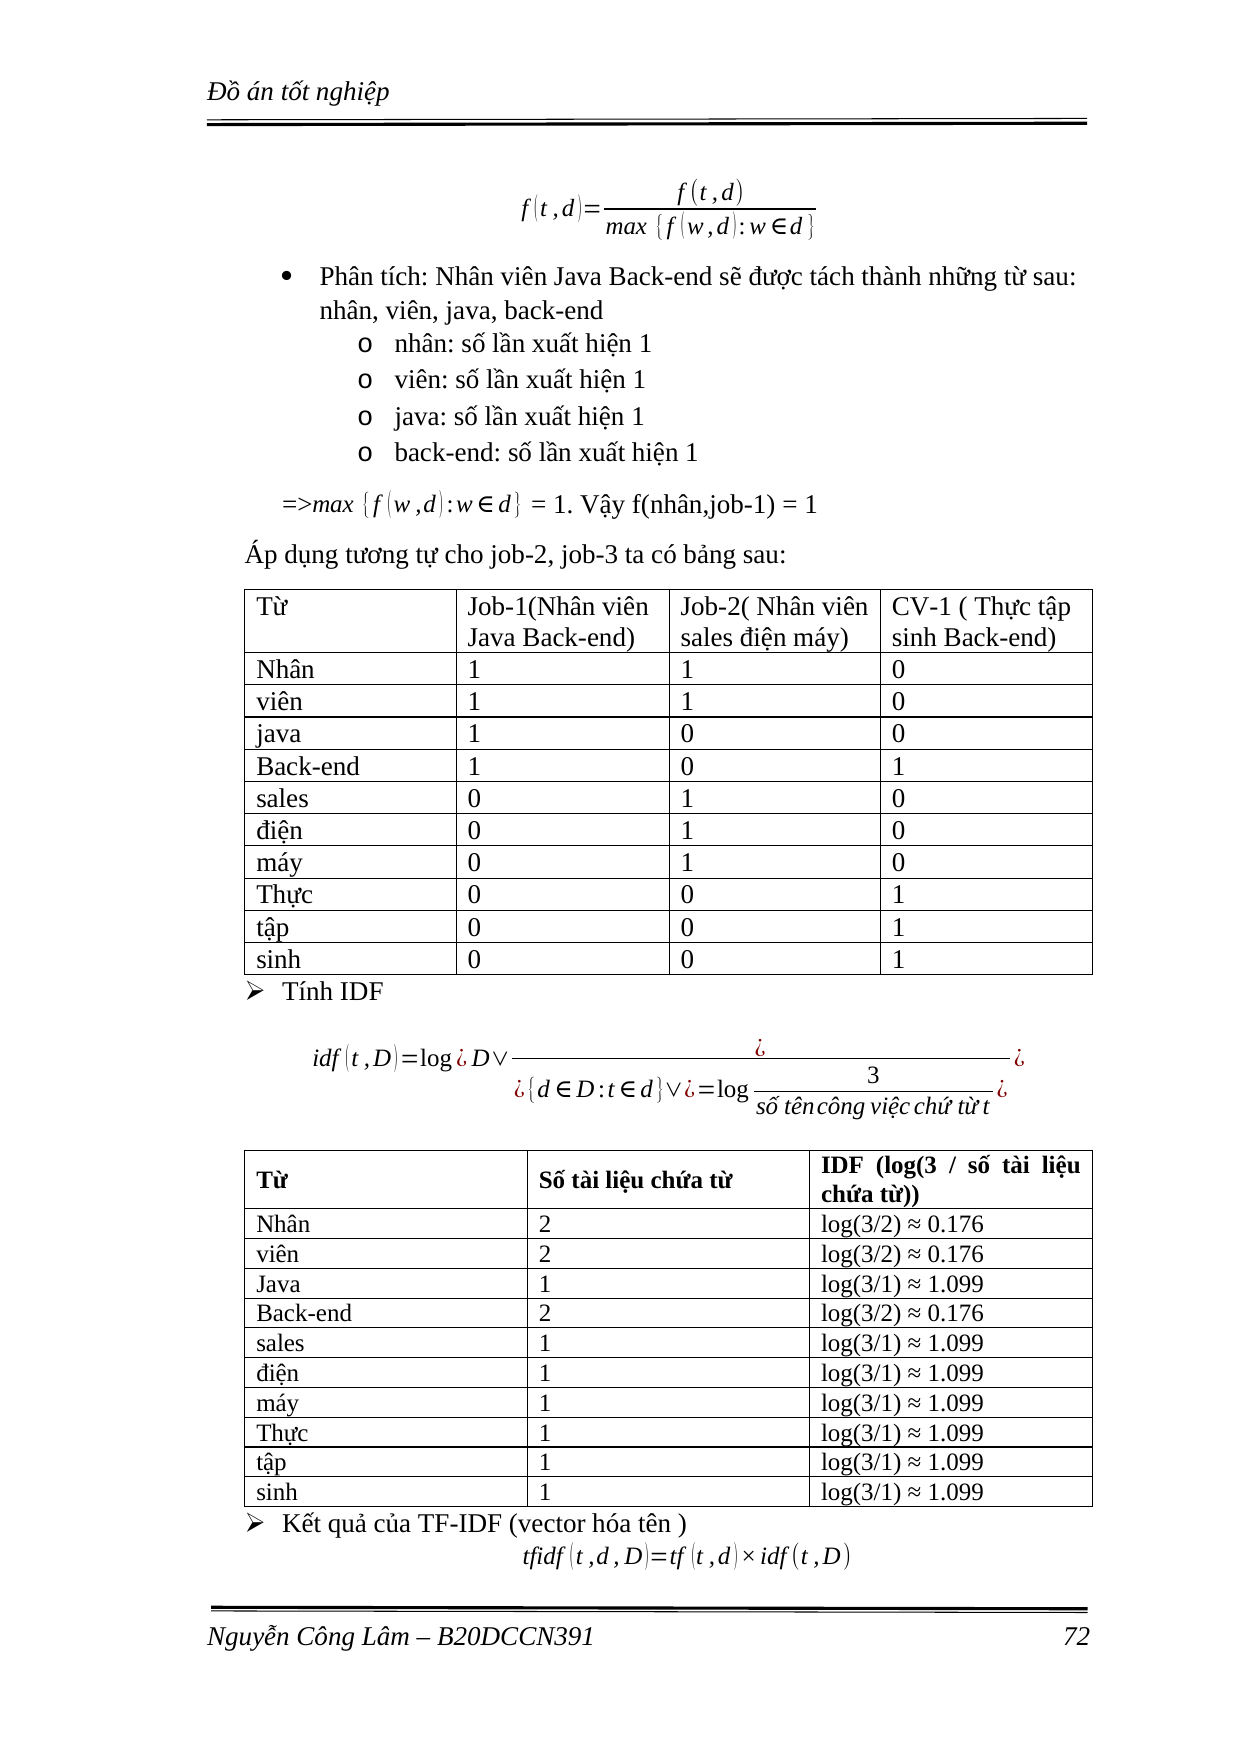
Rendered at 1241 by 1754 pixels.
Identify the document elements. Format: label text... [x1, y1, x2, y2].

table_cell 0 [457, 846, 669, 877]
table_cell 0 [670, 911, 880, 942]
table_cell log(3/1) ≈ 1.099 [810, 1448, 1092, 1476]
table_cell 1 [528, 1269, 809, 1297]
table_cell 2 [528, 1209, 809, 1238]
table_cell sinh [245, 1477, 527, 1506]
table_header Job-1(Nhân viên Java Back-end) [457, 590, 669, 652]
table_cell 1 [528, 1477, 809, 1506]
table_cell viên [245, 685, 456, 716]
table_cell 0 [881, 846, 1092, 877]
table_cell 0 [457, 879, 669, 909]
table_header Từ [245, 1151, 527, 1208]
table_header CV-1 ( Thực tập sinh Back-end) [881, 590, 1092, 652]
table_cell 1 [670, 653, 880, 684]
table_cell Back-end [245, 750, 456, 781]
table_cell 1 [528, 1418, 809, 1446]
list nhân: số lần xuất hiện 1 [357, 327, 1092, 361]
table_cell 1 [528, 1358, 809, 1387]
table_cell log(3/1) ≈ 1.099 [810, 1269, 1092, 1297]
table_cell log(3/1) ≈ 1.099 [810, 1358, 1092, 1387]
table_cell log(3/1) ≈ 1.099 [810, 1418, 1092, 1446]
table_cell 2 [528, 1239, 809, 1268]
table_cell 1 [881, 879, 1092, 909]
list Kết quả của TF-IDF (vector hóa tên ) [244, 1507, 1092, 1538]
table_cell viên [245, 1239, 527, 1268]
table_cell Java [245, 1269, 527, 1297]
table_cell 2 [528, 1299, 809, 1327]
table_header Từ [245, 590, 456, 652]
table_cell sinh [245, 943, 456, 974]
text Áp dụng tương tự cho job-2, job-3 ta có bảng sau: [244, 538, 1092, 570]
table_cell 0 [881, 653, 1092, 684]
table_cell 0 [457, 911, 669, 942]
table_cell log(3/1) ≈ 1.099 [810, 1388, 1092, 1417]
table_cell tập [245, 911, 456, 942]
table_cell 1 [670, 685, 880, 716]
table_cell Thực [245, 879, 456, 909]
table_cell 1 [528, 1328, 809, 1357]
table_cell 0 [881, 718, 1092, 749]
table_cell log(3/2) ≈ 0.176 [810, 1209, 1092, 1238]
table_cell máy [245, 1388, 527, 1417]
table_header Job-2( Nhân viên sales điện máy) [670, 590, 880, 652]
table_cell 1 [457, 653, 669, 684]
table_cell 1 [670, 846, 880, 877]
table_cell log(3/1) ≈ 1.099 [810, 1328, 1092, 1357]
table_cell 0 [457, 943, 669, 974]
table_cell 1 [457, 718, 669, 749]
list viên: số lần xuất hiện 1 [357, 363, 1092, 397]
table_cell Nhân [245, 1209, 527, 1238]
table_cell 0 [457, 814, 669, 845]
table_cell Thực [245, 1418, 527, 1446]
table_cell 0 [881, 685, 1092, 716]
table_cell 0 [670, 718, 880, 749]
table_cell 0 [881, 782, 1092, 813]
table_cell java [245, 718, 456, 749]
table_cell 1 [881, 750, 1092, 781]
table_cell điện [245, 814, 456, 845]
table_cell tập [245, 1448, 527, 1476]
table_cell 1 [528, 1388, 809, 1417]
list Tính IDF [244, 975, 1092, 1006]
table_cell Back-end [245, 1299, 527, 1327]
table_cell điện [245, 1358, 527, 1387]
table_cell sales [245, 782, 456, 813]
table_cell 1 [457, 750, 669, 781]
table_cell 1 [457, 685, 669, 716]
list back-end: số lần xuất hiện 1 [357, 436, 1092, 469]
table_cell 1 [881, 943, 1092, 974]
table_cell 0 [670, 750, 880, 781]
table_cell 0 [457, 782, 669, 813]
list Phân tích: Nhân viên Java Back-end sẽ được tách thành những từ sau: nhân, viên, java, back-end [282, 260, 1092, 325]
table_cell máy [245, 846, 456, 877]
table_cell log(3/1) ≈ 1.099 [810, 1477, 1092, 1506]
text => = 1. Vậy f(nhân,job-1) = 1 [207, 488, 1092, 519]
table_header IDF (log(3 / số tài liệu chứa từ)) [810, 1151, 1092, 1208]
table_cell 0 [881, 814, 1092, 845]
table_cell 1 [528, 1448, 809, 1476]
table_header Số tài liệu chứa từ [528, 1151, 809, 1208]
table_cell 1 [670, 782, 880, 813]
table_cell 0 [670, 879, 880, 909]
list java: số lần xuất hiện 1 [357, 399, 1092, 433]
table_cell Nhân [245, 653, 456, 684]
table_cell sales [245, 1328, 527, 1357]
table_cell 1 [881, 911, 1092, 942]
table_cell log(3/2) ≈ 0.176 [810, 1299, 1092, 1327]
table_cell log(3/2) ≈ 0.176 [810, 1239, 1092, 1268]
table_cell 0 [670, 943, 880, 974]
table_cell 1 [670, 814, 880, 845]
